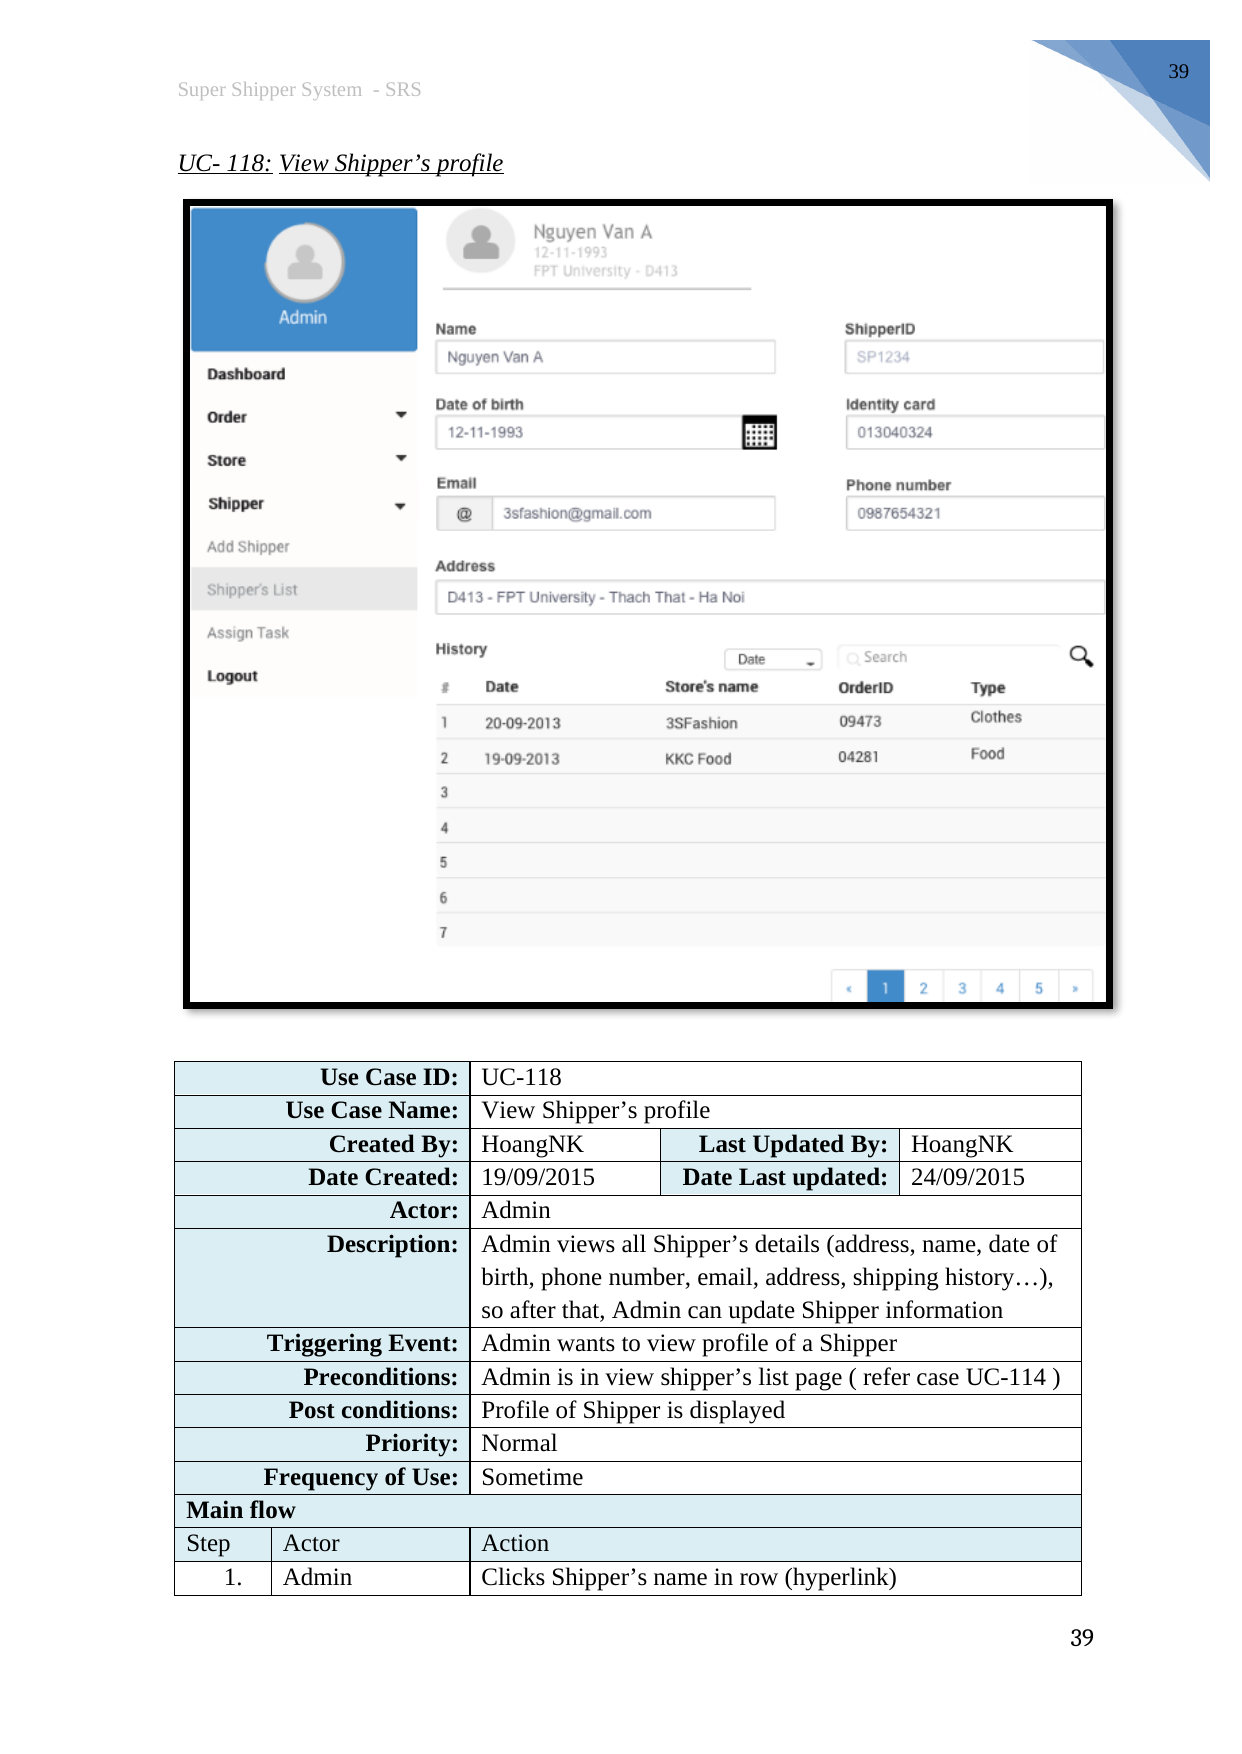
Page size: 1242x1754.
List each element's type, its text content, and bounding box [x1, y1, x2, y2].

table_cell Actor [272, 1528, 469, 1561]
table_cell Step [175, 1528, 271, 1561]
table_cell Sometime [471, 1462, 1081, 1494]
table_cell Triggering Event: [175, 1328, 469, 1361]
table_cell Clicks Shipper’s name in row (hyperlink) [471, 1562, 1081, 1594]
table_cell Frequency of Use: [175, 1462, 469, 1494]
subtitle UC- 118: View Shipper’s profile [177, 148, 1094, 176]
table_cell View Shipper’s profile [471, 1096, 1081, 1128]
picture [1029, 40, 1210, 182]
table_cell HoangNK [471, 1129, 660, 1161]
table_cell Created By: [175, 1129, 469, 1161]
picture [190, 206, 1106, 1002]
table_cell 19/09/2015 [471, 1162, 660, 1194]
table_cell Admin [272, 1562, 469, 1594]
table_cell Admin views all Shipper’s details (address, name, date of birth, phone number, email, address, shipping history…), so after that, Admin can update Shipper information [471, 1229, 1081, 1327]
table_header Use Case ID: [175, 1062, 469, 1094]
table_cell Date Created: [175, 1162, 469, 1194]
table_cell 24/09/2015 [900, 1162, 1081, 1194]
table_cell [175, 1562, 271, 1594]
table_cell HoangNK [900, 1129, 1081, 1161]
table_cell Post conditions: [175, 1395, 469, 1427]
table_cell Admin [471, 1196, 1081, 1228]
table_cell Admin wants to view profile of a Shipper [471, 1328, 1081, 1361]
table_cell Action [471, 1528, 1081, 1561]
table_cell Normal [471, 1428, 1081, 1461]
table_cell Date Last updated: [661, 1162, 899, 1194]
table_cell Description: [175, 1229, 469, 1327]
table_cell Last Updated By: [661, 1129, 899, 1161]
table_cell Priority: [175, 1428, 469, 1461]
table_cell Use Case Name: [175, 1096, 469, 1128]
table_cell Preconditions: [175, 1362, 469, 1394]
table_header UC-118 [471, 1062, 1081, 1094]
table_cell Admin is in view shipper’s list page ( refer case UC-114 ) [471, 1362, 1081, 1394]
table_cell Profile of Shipper is displayed [471, 1395, 1081, 1427]
table_cell Main flow [175, 1495, 1081, 1527]
table_cell Actor: [175, 1196, 469, 1228]
